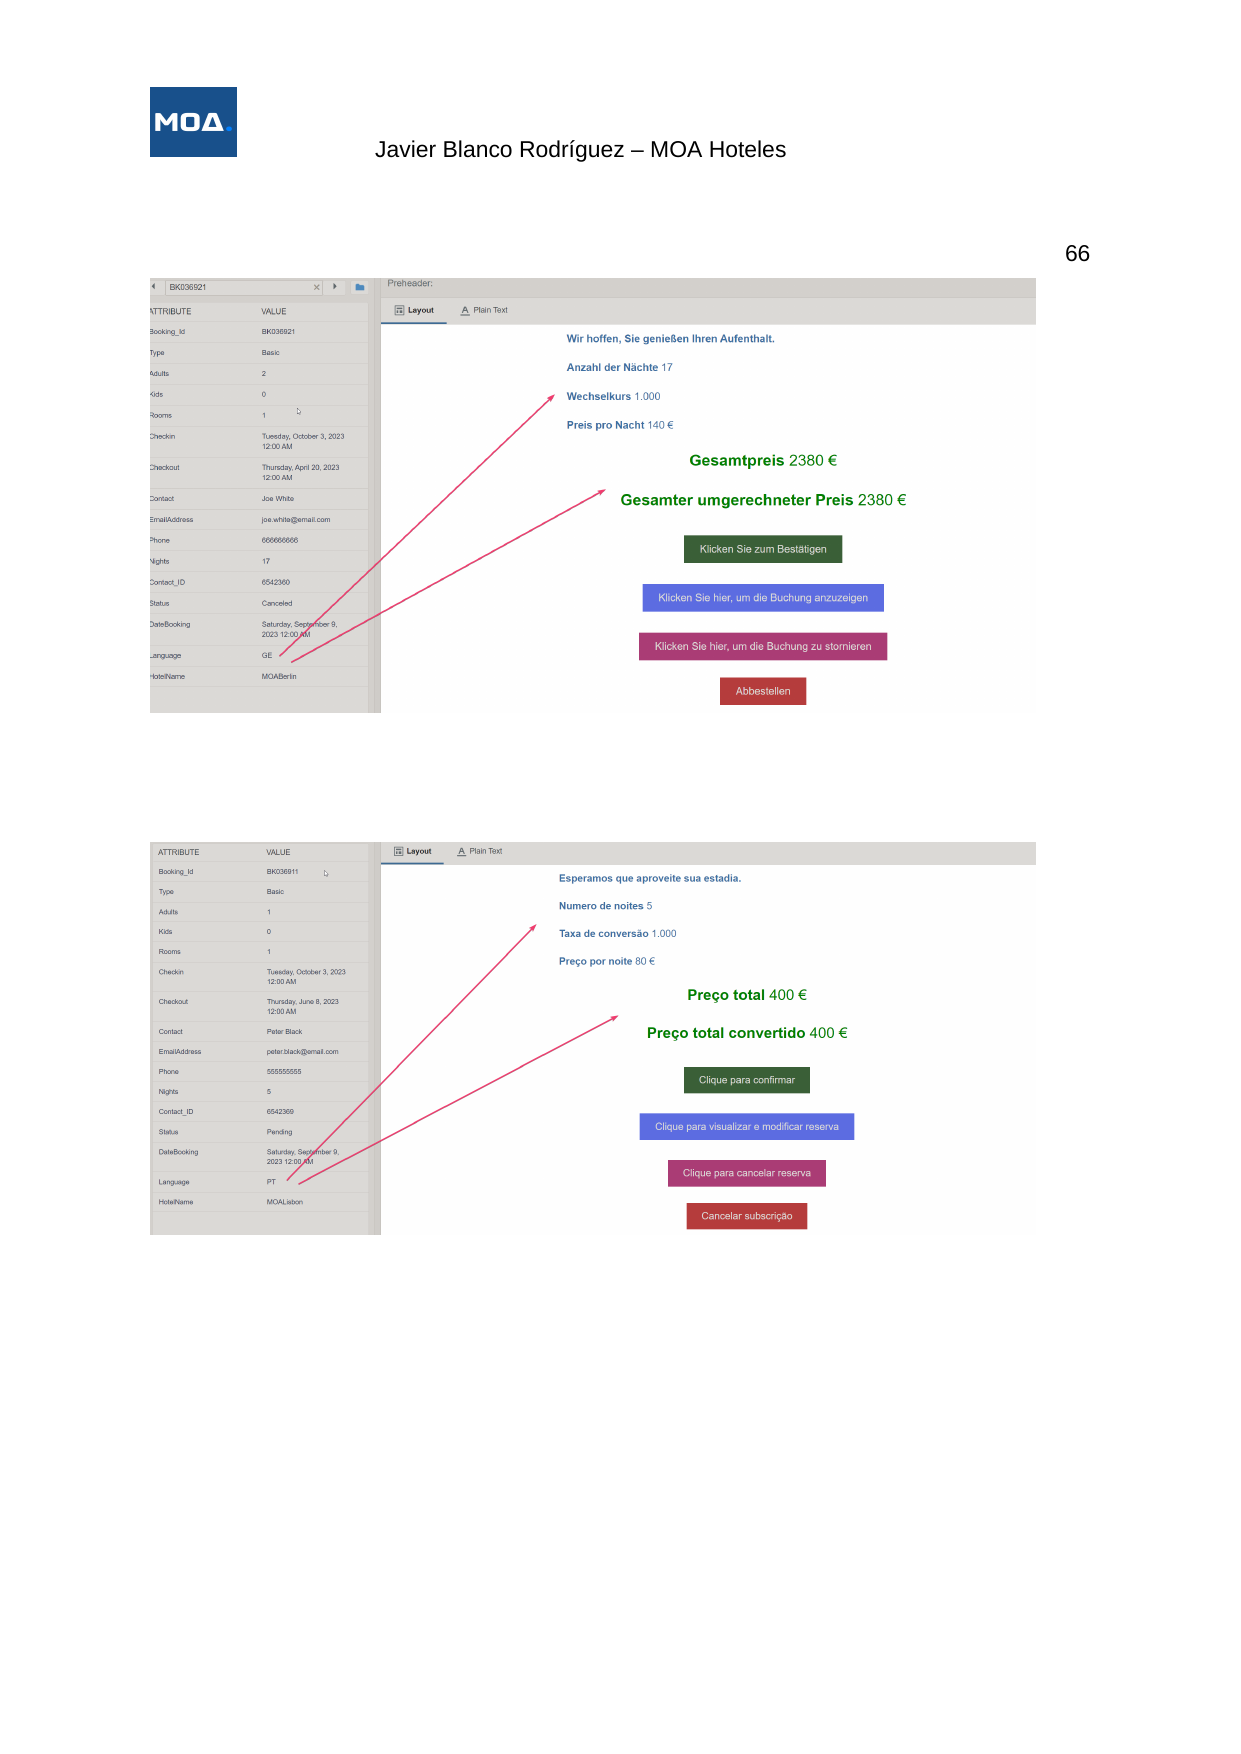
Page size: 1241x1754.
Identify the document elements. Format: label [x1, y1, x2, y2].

picture [150, 278, 1036, 713]
picture [150, 87, 237, 157]
picture [150, 842, 1036, 1235]
